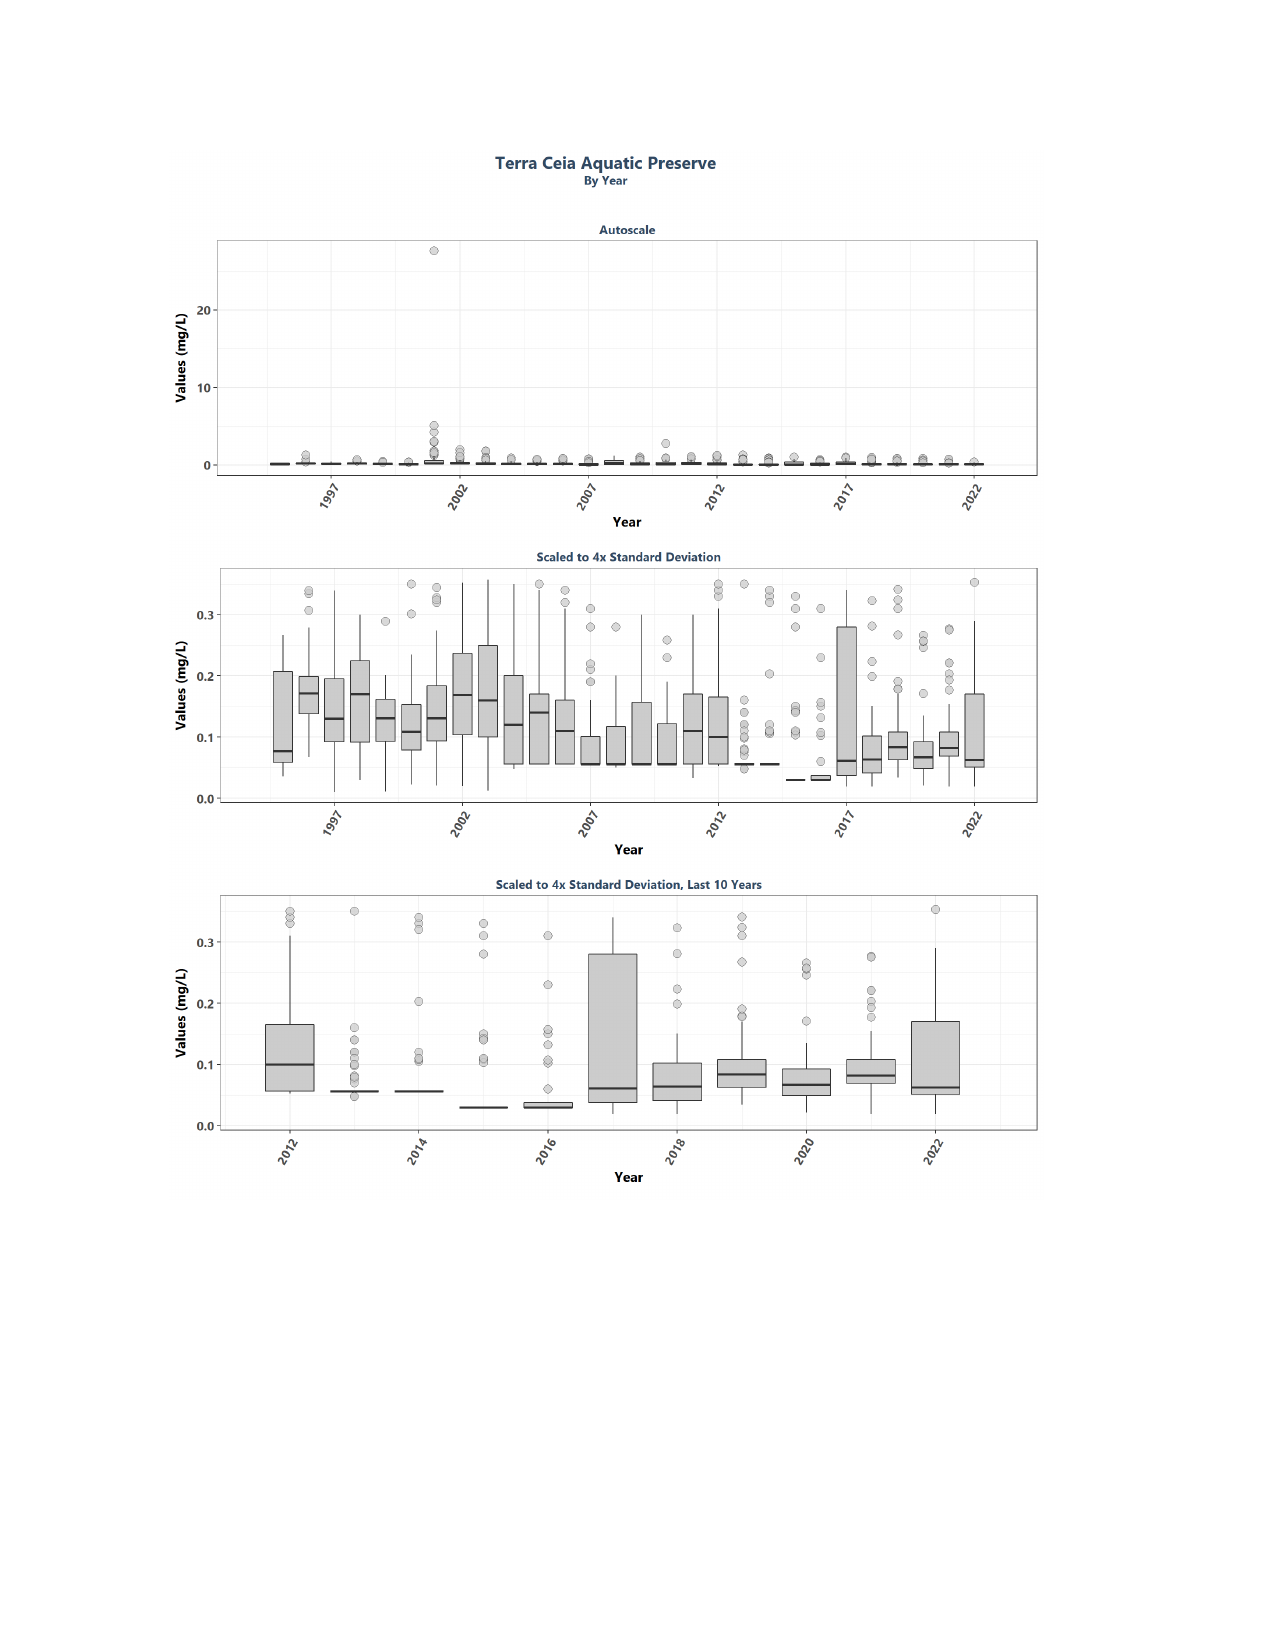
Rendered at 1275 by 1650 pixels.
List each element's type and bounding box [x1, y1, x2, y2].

picture [168, 150, 1044, 1200]
